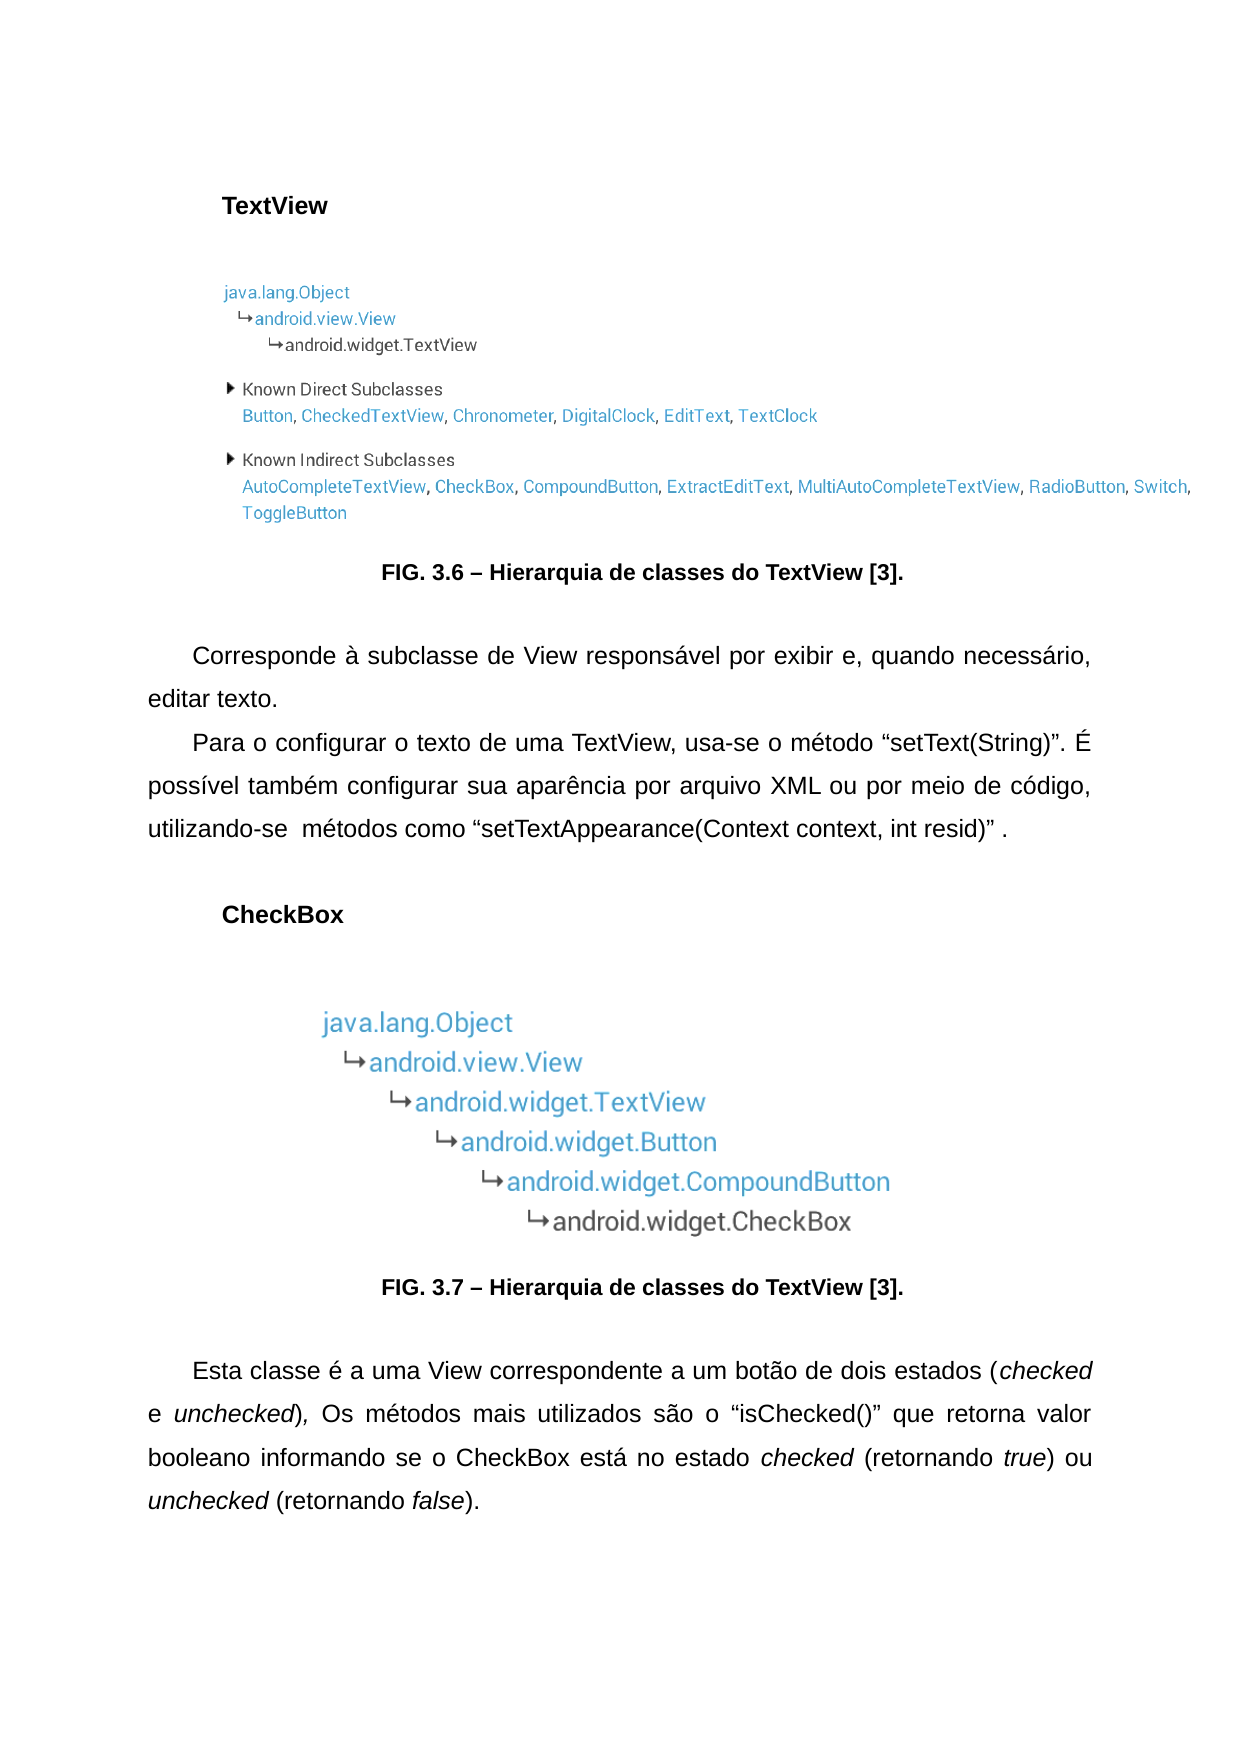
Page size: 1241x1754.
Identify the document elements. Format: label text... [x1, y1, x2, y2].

text Para o configurar o texto de uma TextView, usa-se o método “setText(String)”. É possível também configurar sua aparência por arquivo XML ou por meio de código, utilizando-se métodos como “setTextAppearance(Context context, int resid)” . [148, 727, 1092, 842]
text Esta classe é a uma View correspondente a um botão de dois estados (checked e unchecked), Os métodos mais utilizados são o “isChecked()” que retorna valor booleano informando se o CheckBox está no estado checked (retornando true) ou unchecked (retornando false). [148, 1356, 1092, 1514]
text FIG. 3.5 – Hierarquia de classes do TextView. [148, 559, 1092, 585]
picture [308, 986, 1005, 1260]
text FIG. 3.6 – Hierarquia de classes do TextView. [148, 1274, 1092, 1300]
text TextView [148, 191, 1092, 219]
picture [221, 276, 1231, 545]
text Corresponde à subclasse de View responsável por exibir e, quando necessário, editar texto. [148, 641, 1092, 713]
text CheckBox [148, 900, 1092, 929]
